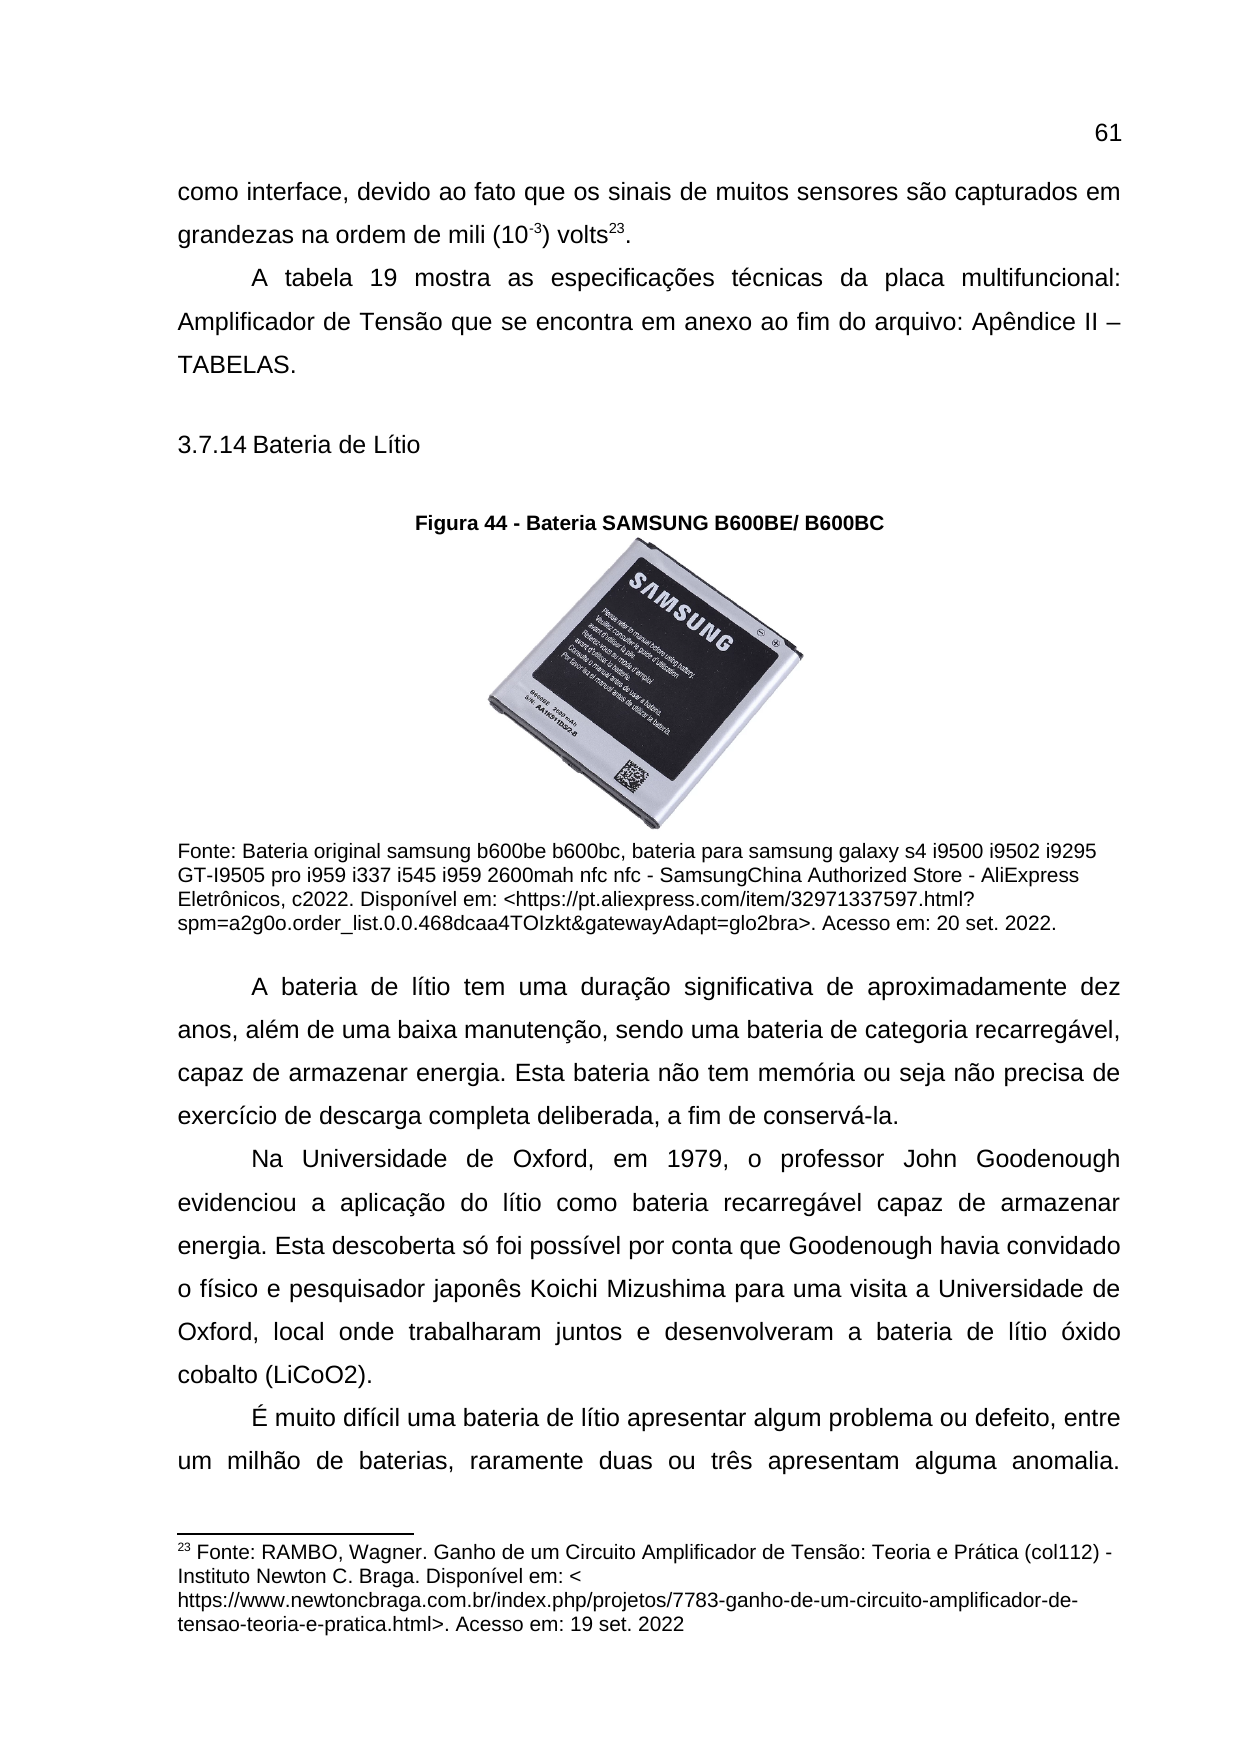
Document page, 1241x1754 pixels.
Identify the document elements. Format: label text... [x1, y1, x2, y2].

picture [486, 535, 814, 839]
text Fonte: Bateria original samsung b600be b600bc, bateria para samsung galaxy s4 i9500 i9502 i9295 GT-I9505 pro i959 i337 i545 i959 2600mah nfc nfc - SamsungChina Authorized Store - AliExpress Eletrônicos, c2022. Disponível em: <https://pt.aliexpress.com/item/32971337597.html?spm=a2g0o.order_list.0.0.468dcaa4TOIzkt&gatewayAdapt=glo2bra>. Acesso em: 20 set. 2022. [177, 839, 1122, 934]
text Na Universidade de Oxford, em 1979, o professor John Goodenough evidenciou a aplicação do lítio como bateria recarregável capaz de armazenar energia. Esta descoberta só foi possível por conta que Goodenough havia convidado o físico e pesquisador japonês Koichi Mizushima para uma visita a Universidade de Oxford, local onde trabalharam juntos e desenvolveram a bateria de lítio óxido cobalto (LiCoO2). [177, 1144, 1122, 1389]
text A bateria de lítio tem uma duração significativa de aproximadamente dez anos, além de uma baixa manutenção, sendo uma bateria de categoria recarregável, capaz de armazenar energia. Esta bateria não tem memória ou seja não precisa de exercício de descarga completa deliberada, a fim de conservá-la. [177, 972, 1122, 1130]
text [177, 1403, 1122, 1475]
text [177, 177, 1122, 249]
subtitle Bateria de Lítio [177, 430, 1122, 459]
text A tabela 19 mostra as especificações técnicas da placa multifuncional: Amplificador de Tensão que se encontra em anexo ao fim do arquivo: Apêndice II – TABELAS. [177, 263, 1122, 378]
text Figura 44 - Bateria SAMSUNG B600BE/ B600BC [177, 511, 1122, 535]
